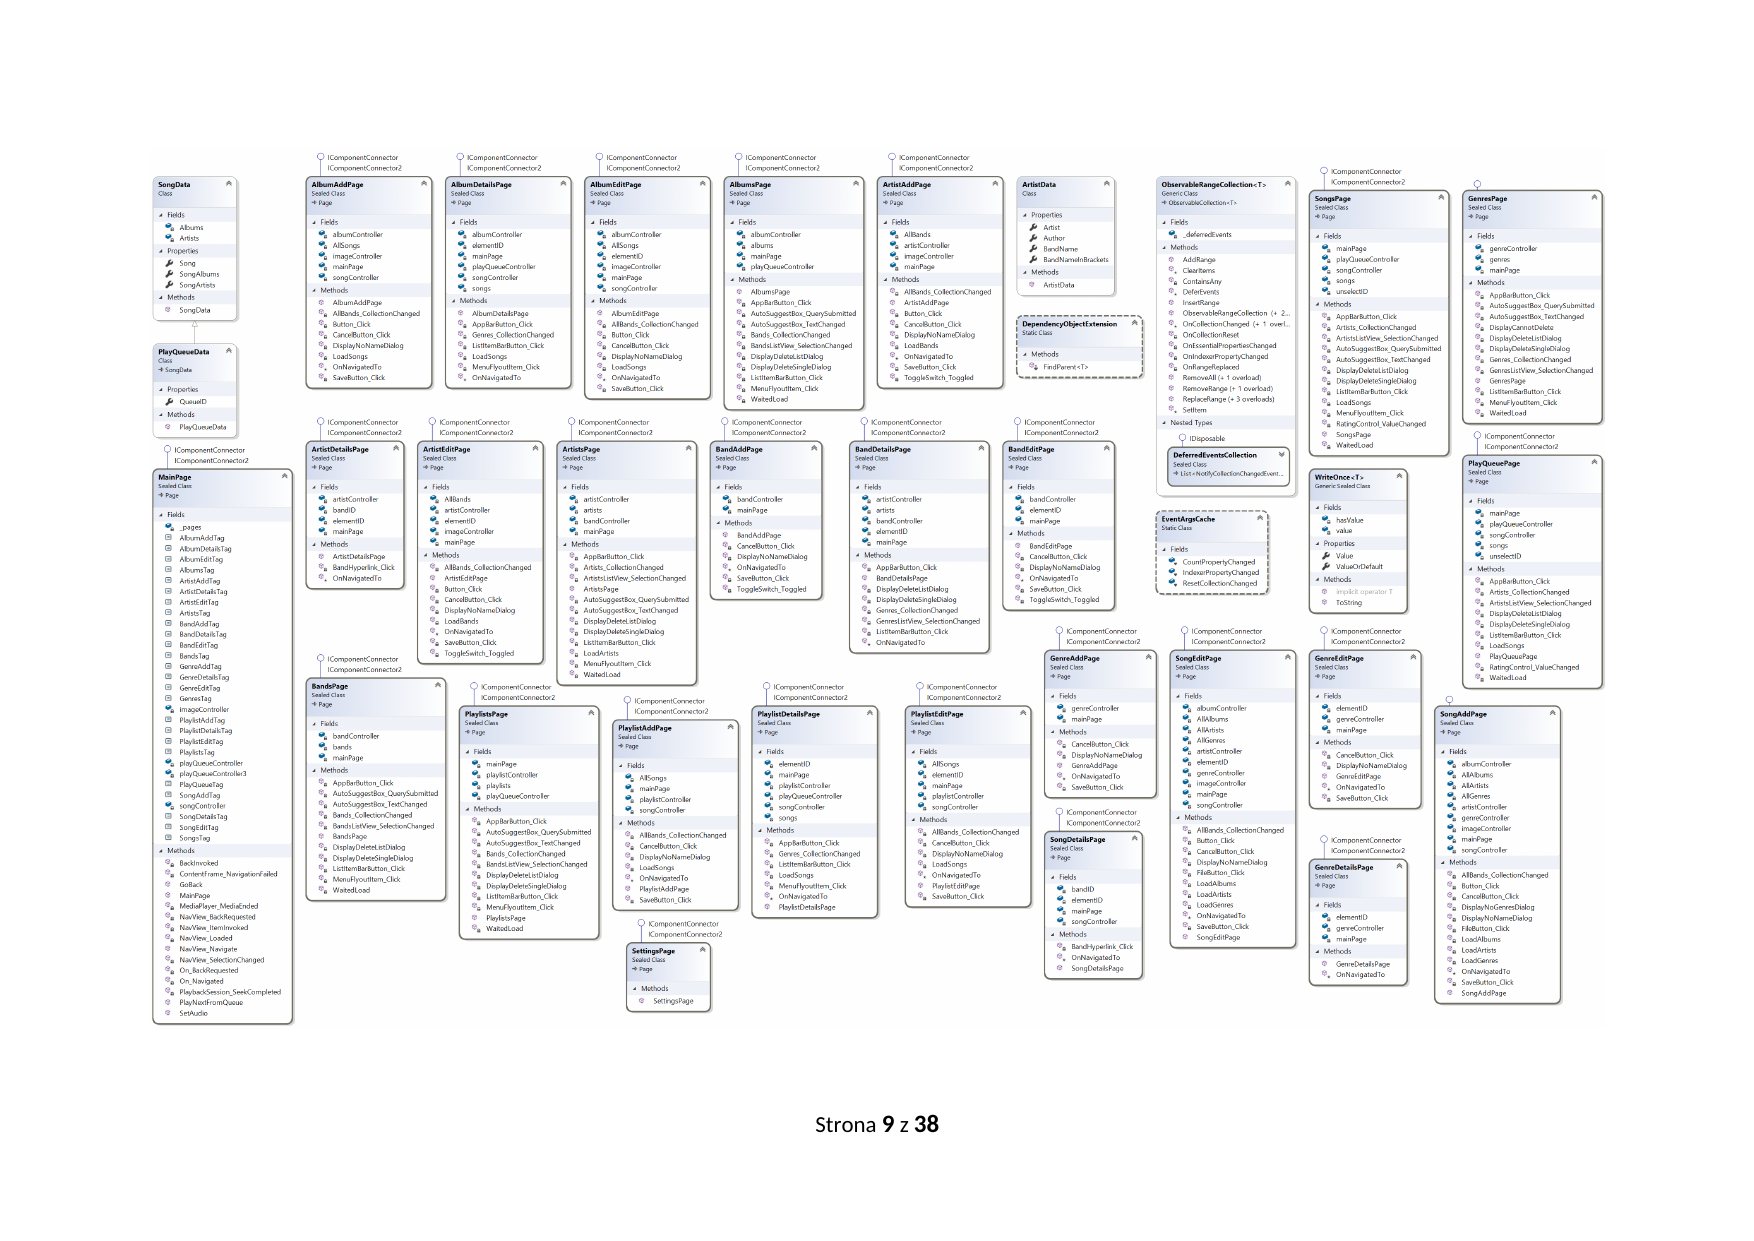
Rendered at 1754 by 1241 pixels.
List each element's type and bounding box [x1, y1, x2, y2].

picture [147, 147, 1607, 1029]
